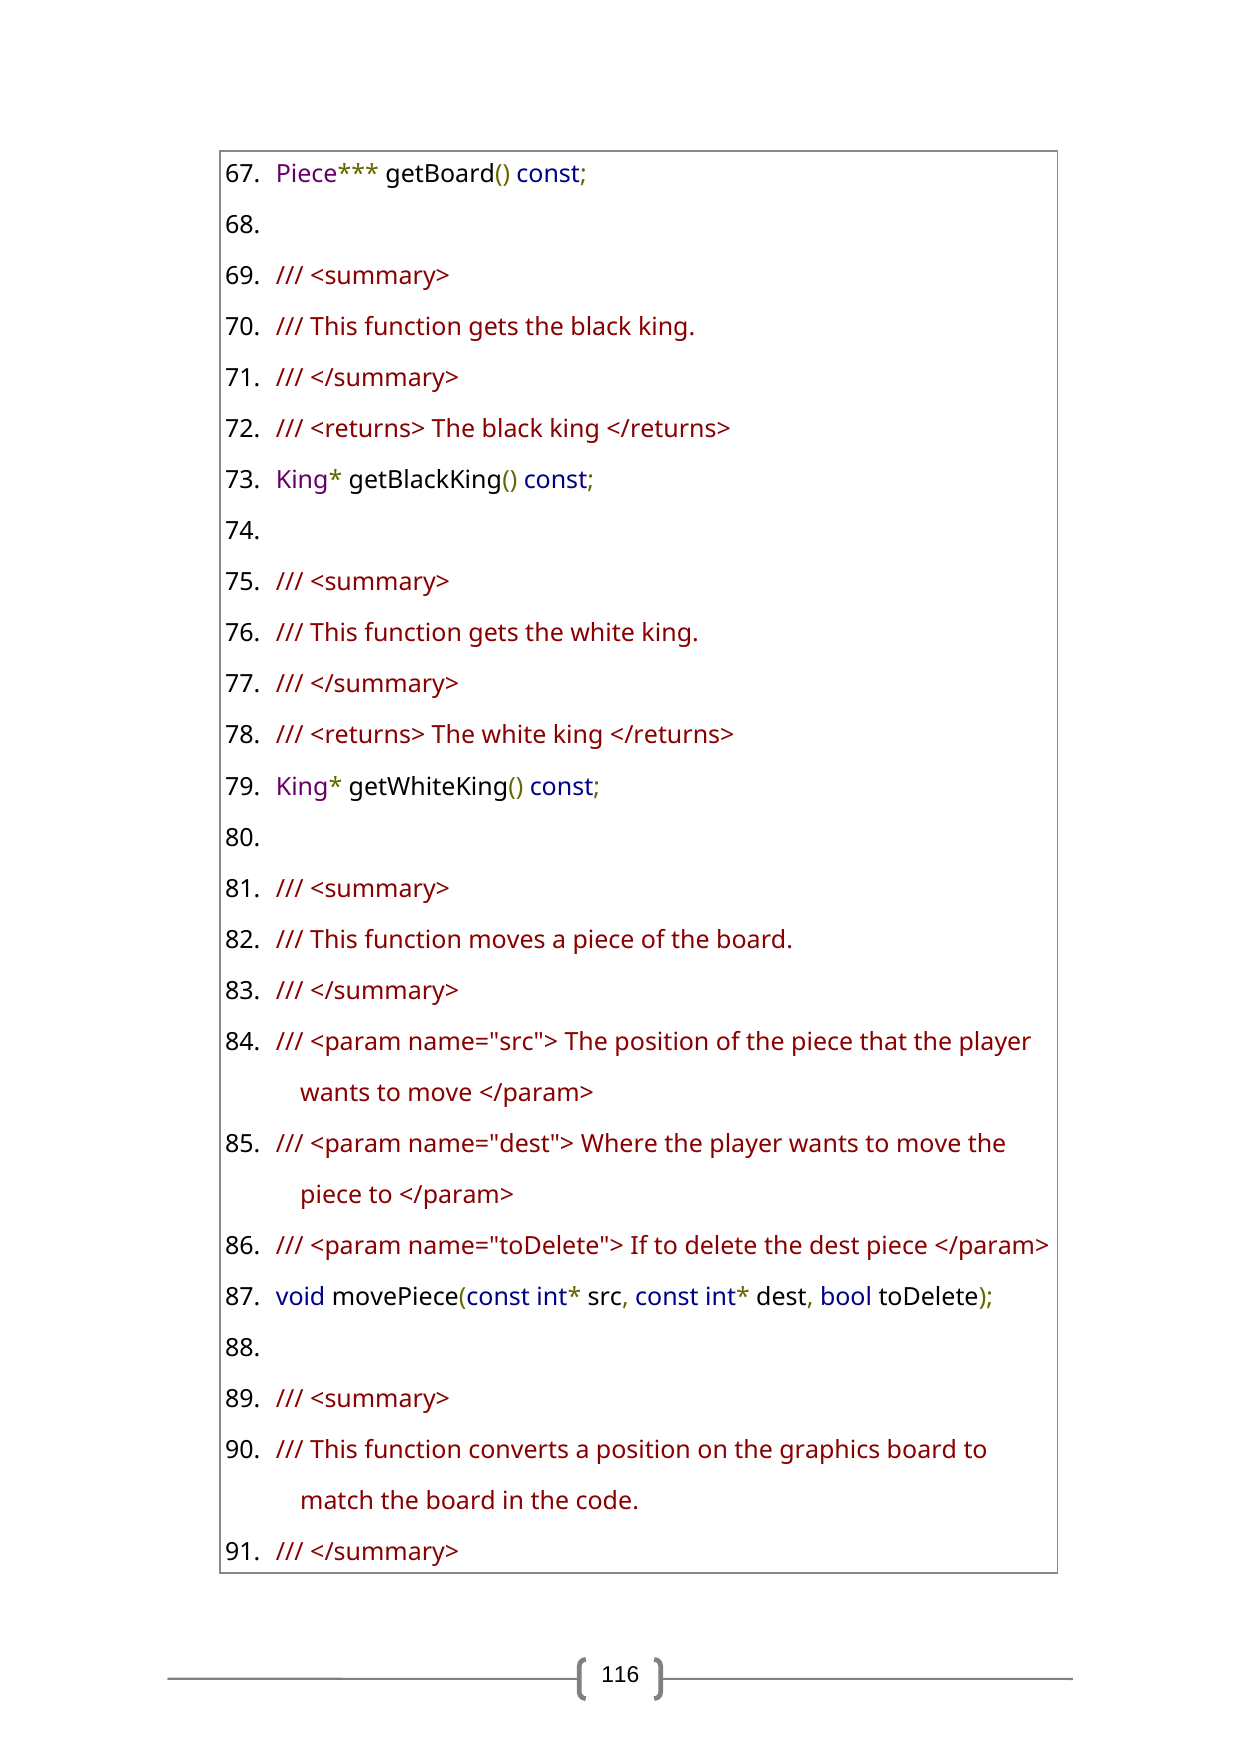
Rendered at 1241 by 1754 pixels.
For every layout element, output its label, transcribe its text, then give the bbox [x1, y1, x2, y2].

list /// <summary> [221, 864, 1057, 904]
list /// </summary> [221, 660, 1057, 700]
list /// <summary> [221, 558, 1057, 598]
list King* getBlackKing() const; [221, 456, 1057, 496]
list /// <summary> [221, 1375, 1057, 1415]
list /// </summary> [221, 354, 1057, 394]
list King* getWhiteKing() const; [221, 762, 1057, 802]
list /// <summary> [221, 252, 1057, 292]
list /// <param name="dest"> Where the player wants to move the piece to </param> [221, 1120, 1057, 1211]
list /// This function converts a position on the graphics board to match the board in the code. [221, 1426, 1057, 1517]
list /// This function moves a piece of the board. [221, 916, 1057, 955]
list /// </summary> [221, 967, 1057, 1006]
list /// <param name="toDelete"> If to delete the dest piece </param> [221, 1222, 1057, 1262]
list /// This function gets the white king. [221, 609, 1057, 649]
list /// <param name="src"> The position of the piece that the player wants to move </param> [221, 1018, 1057, 1108]
list Piece*** getBoard() const; [221, 152, 1057, 190]
list /// This function gets the black king. [221, 303, 1057, 343]
list /// <returns> The white king </returns> [221, 711, 1057, 751]
list /// </summary> [221, 1528, 1057, 1572]
list void movePiece(const int* src, const int* dest, bool toDelete); [221, 1273, 1057, 1313]
list /// <returns> The black king </returns> [221, 405, 1057, 445]
